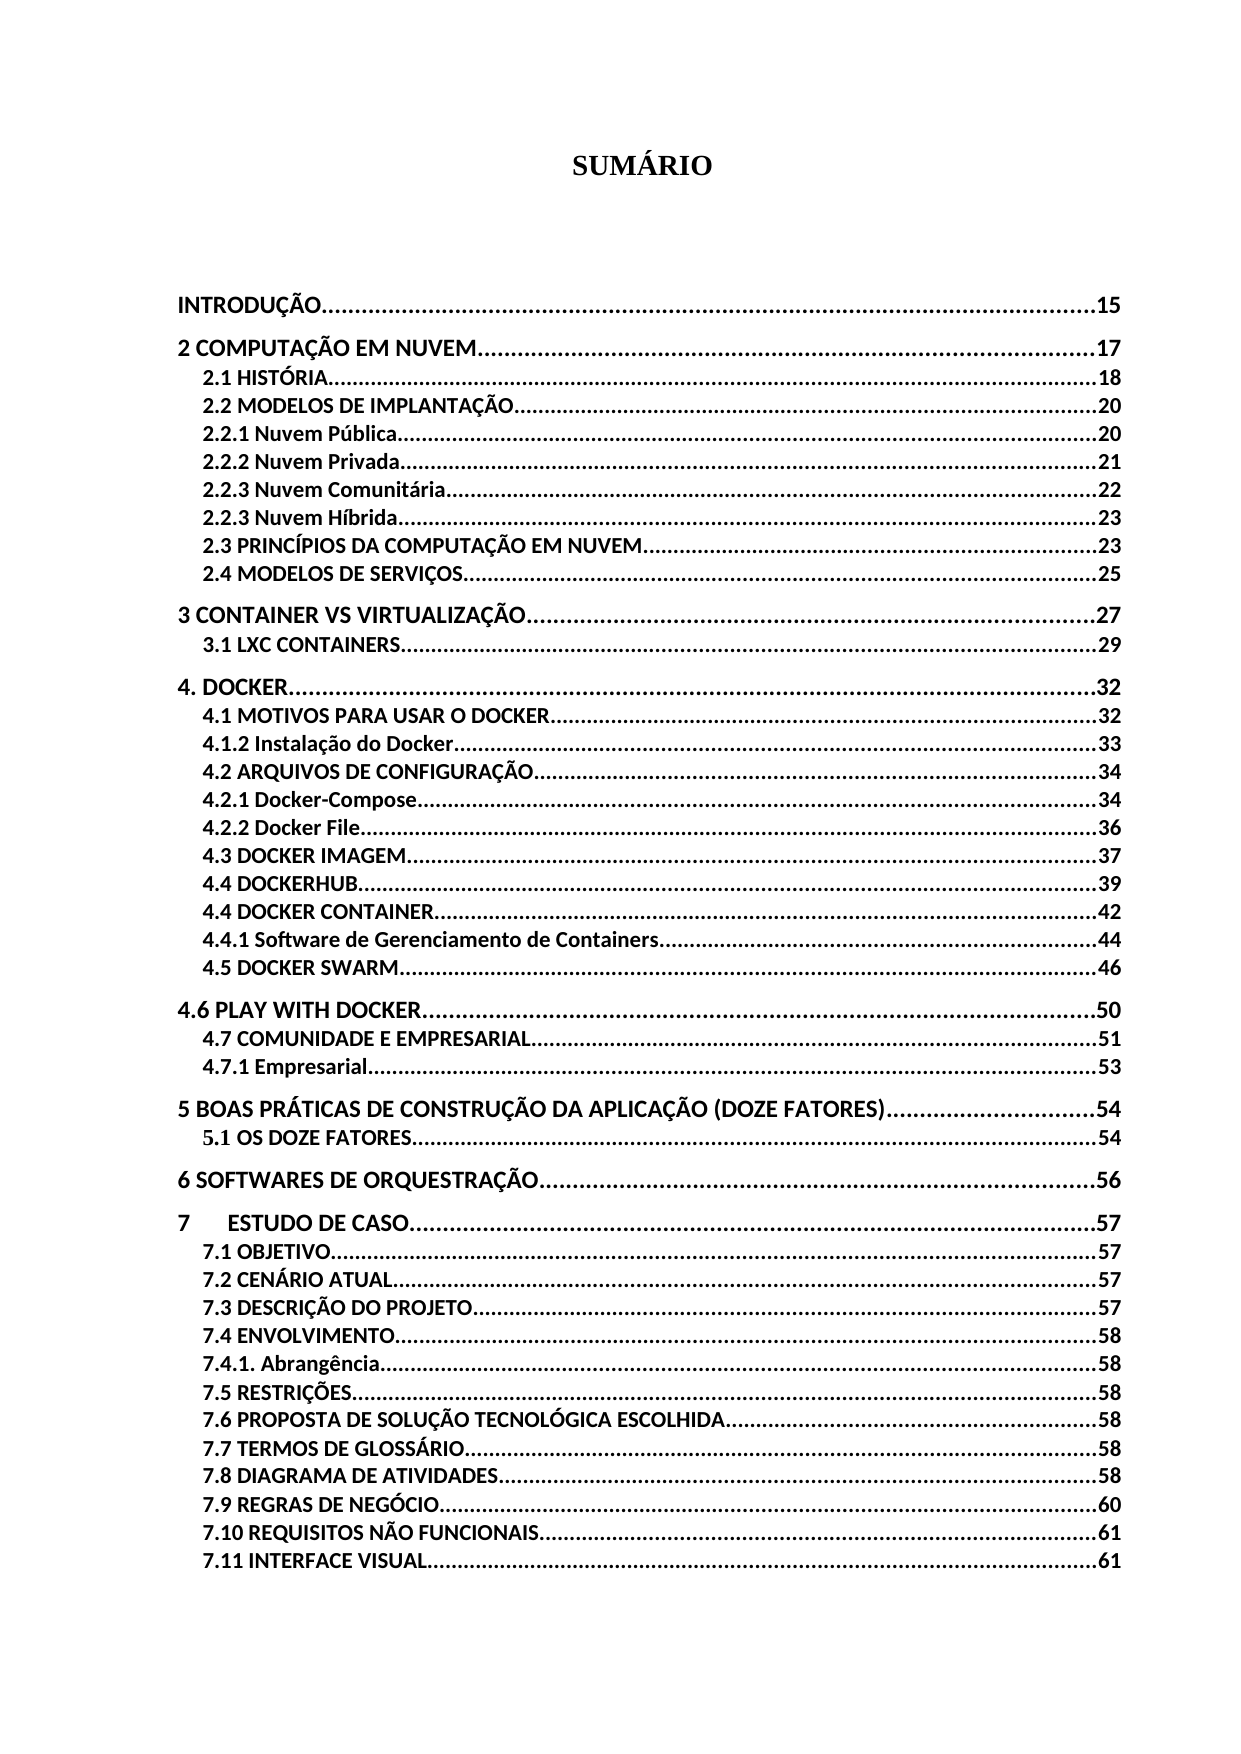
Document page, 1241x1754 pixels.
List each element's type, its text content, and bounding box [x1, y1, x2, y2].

text SUMÁRIO [177, 148, 1107, 181]
